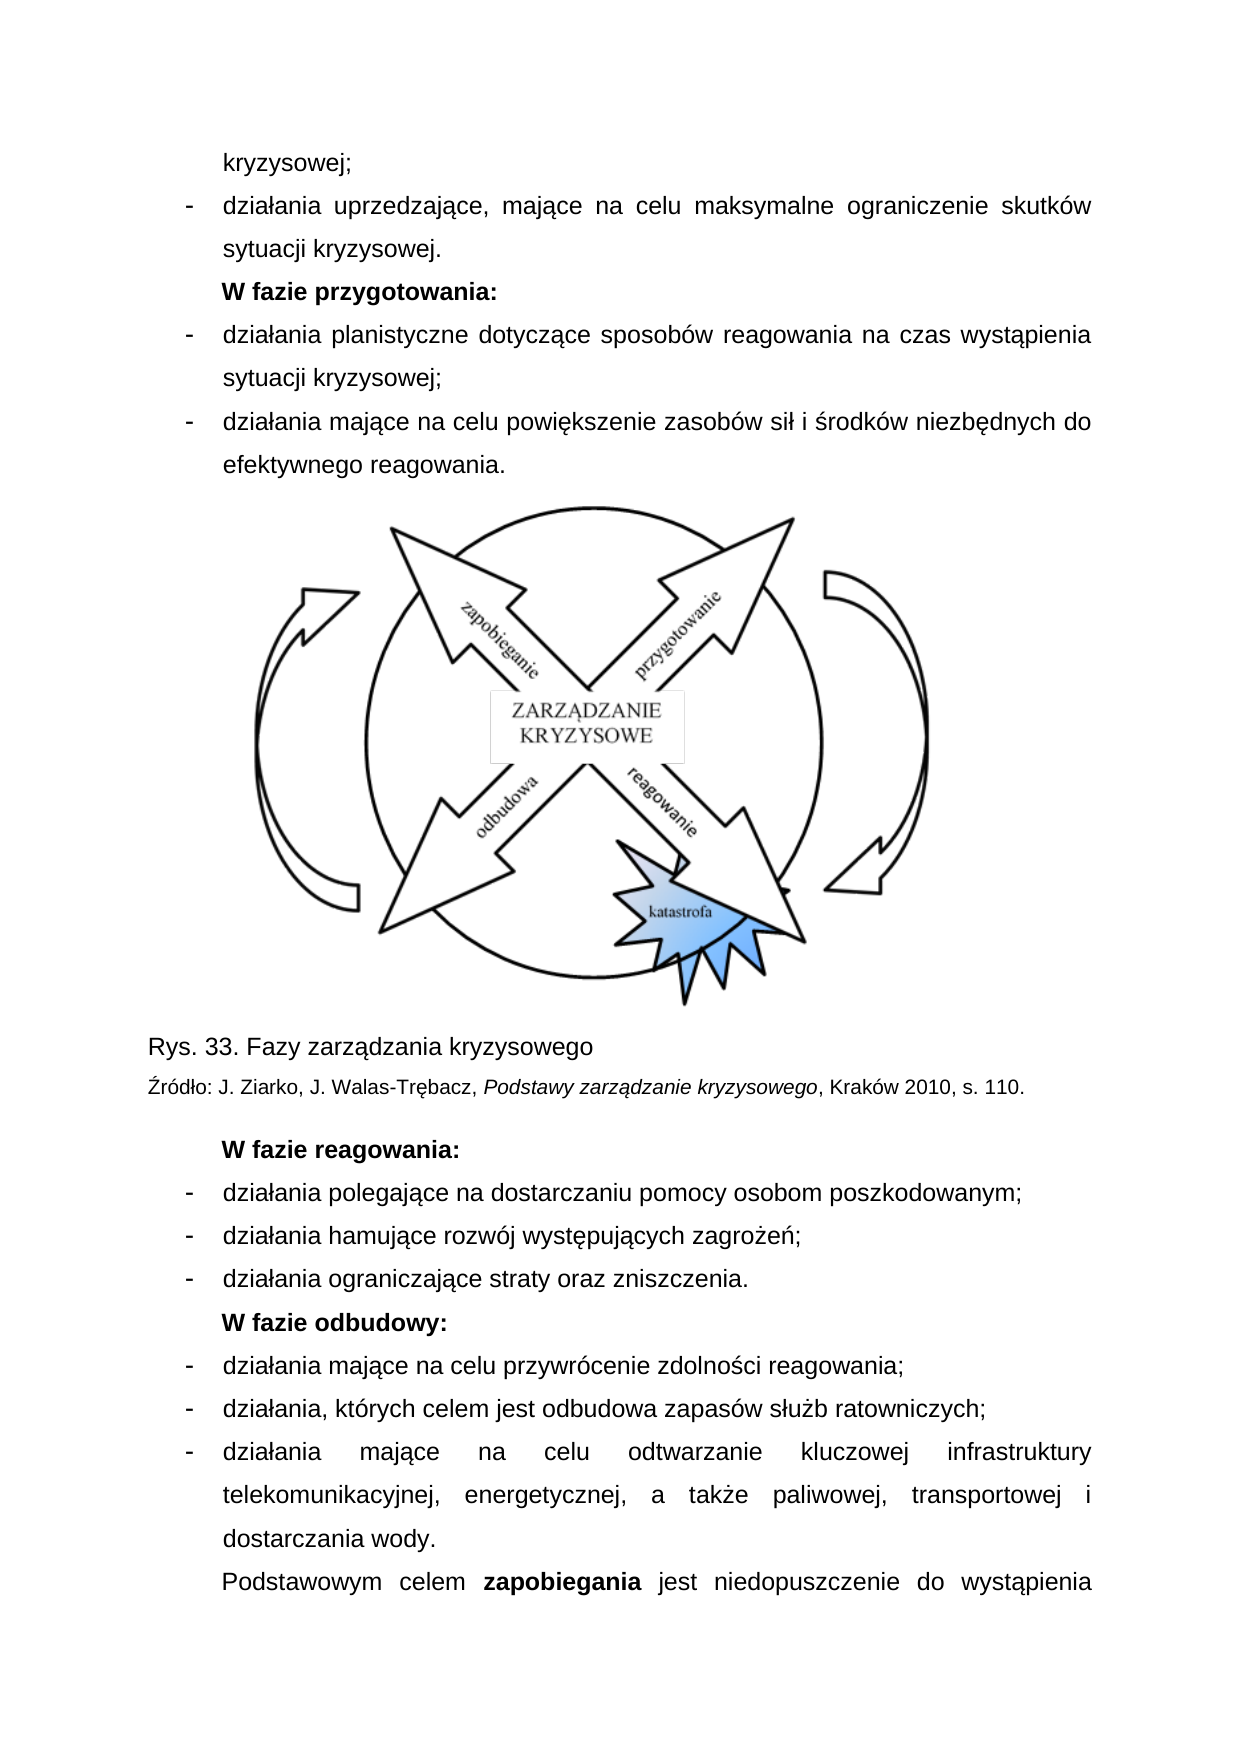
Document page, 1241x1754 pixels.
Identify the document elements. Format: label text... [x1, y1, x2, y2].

list działania mające na celu odtwarzanie kluczowej infrastruktury telekomunikacyjnej, energetycznej, a także paliwowej, transportowej i dostarczania wody. [185, 1437, 1093, 1552]
list działania uprzedzające, mające na celu maksymalne ograniczenie skutków sytuacji kryzysowej. [185, 191, 1093, 263]
text W fazie przygotowania: [148, 277, 1093, 306]
list działania hamujące rozwój występujących zagrożeń; [185, 1221, 1093, 1250]
list działania planistyczne dotyczące sposobów reagowania na czas wystąpienia sytuacji kryzysowej; [185, 320, 1093, 392]
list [185, 148, 1093, 176]
text Źródło: J. Ziarko, J. Walas-Trębacz, Podstawy zarządzanie kryzysowego, Kraków 2010, s. 110. [148, 1075, 1093, 1099]
text W fazie odbudowy: [148, 1308, 1093, 1336]
list działania, których celem jest odbudowa zapasów służb ratowniczych; [185, 1394, 1093, 1423]
list działania mające na celu przywrócenie zdolności reagowania; [185, 1351, 1093, 1379]
list działania mające na celu powiększenie zasobów sił i środków niezbędnych do efektywnego reagowania. [185, 407, 1093, 478]
text W fazie reagowania: [148, 1135, 1093, 1163]
picture [147, 505, 1063, 1007]
text Rys. 33. Fazy zarządzania kryzysowego [148, 1032, 1093, 1061]
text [148, 1567, 1093, 1595]
list działania ograniczające straty oraz zniszczenia. [185, 1264, 1093, 1293]
list działania polegające na dostarczaniu pomocy osobom poszkodowanym; [185, 1178, 1093, 1207]
